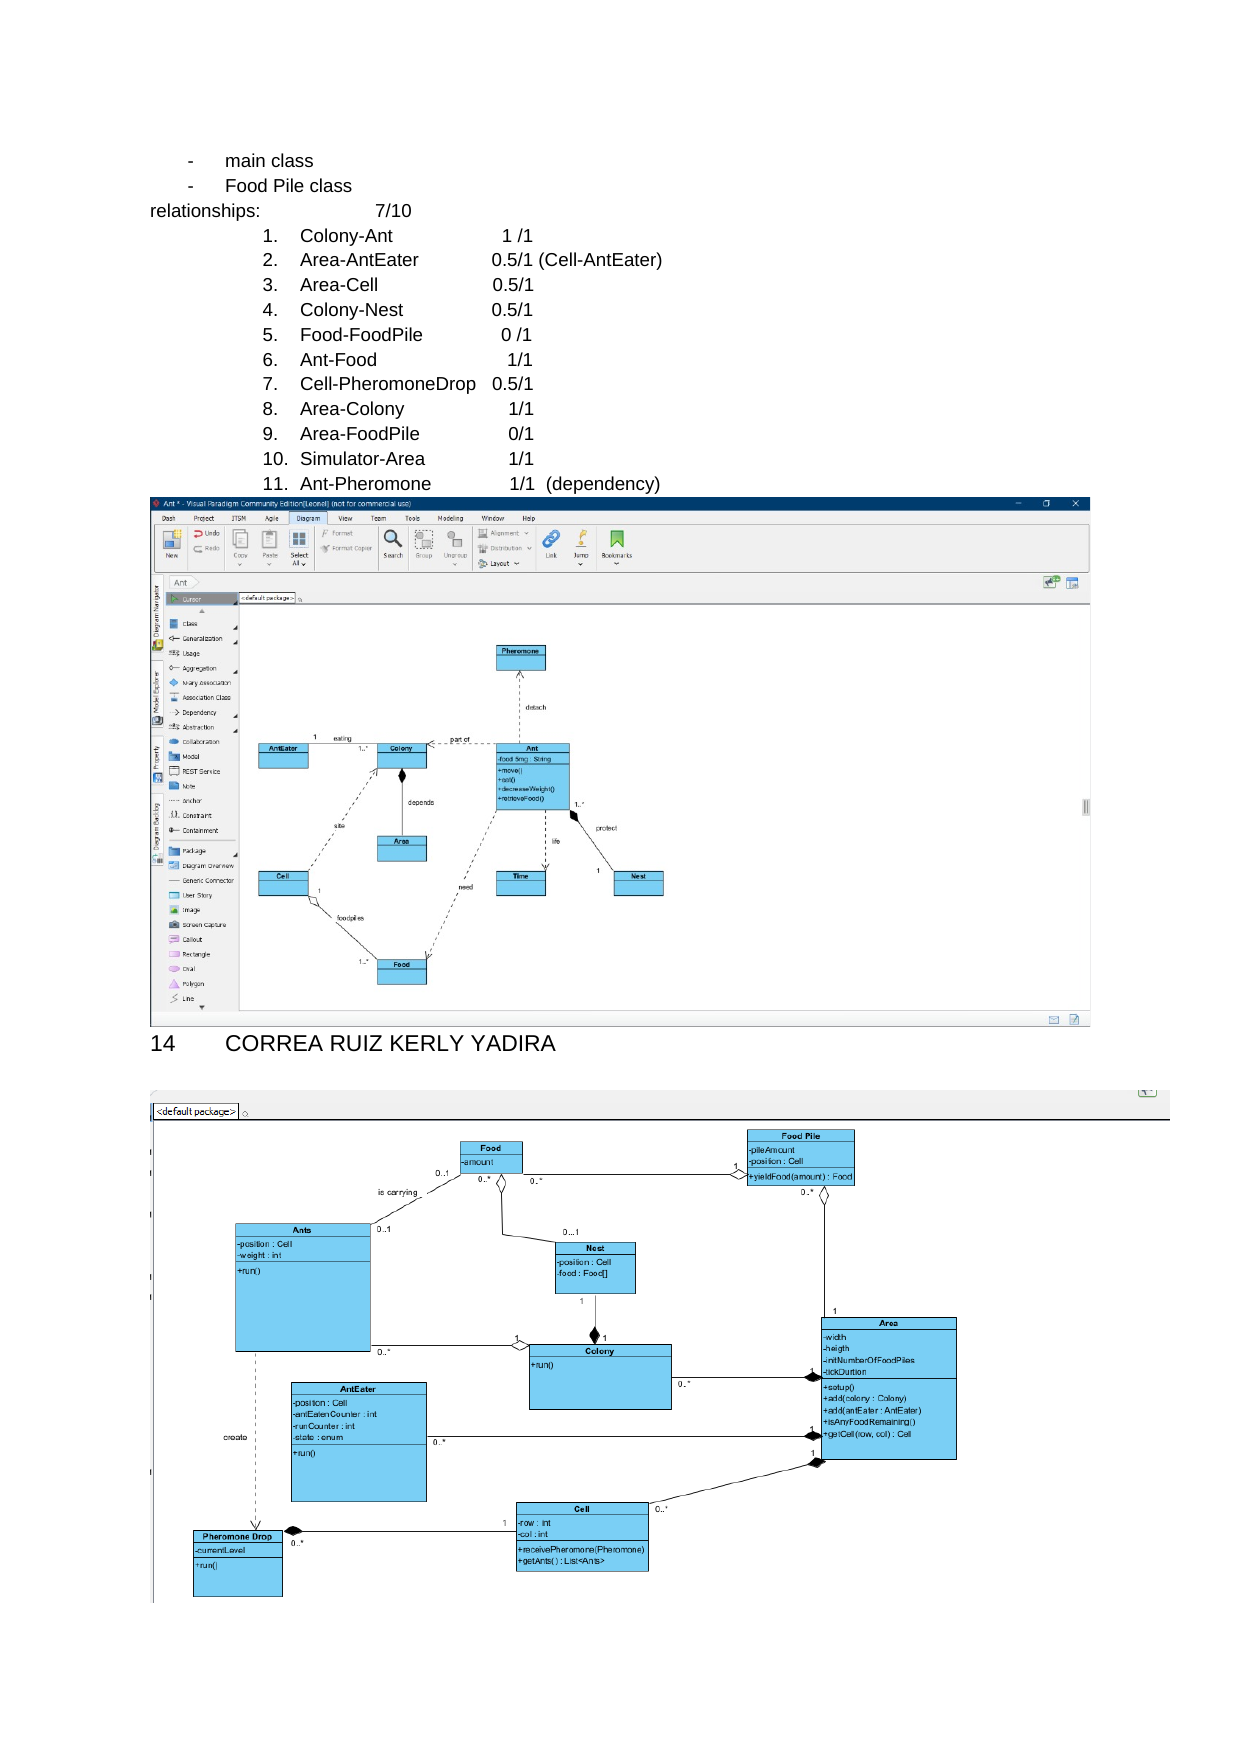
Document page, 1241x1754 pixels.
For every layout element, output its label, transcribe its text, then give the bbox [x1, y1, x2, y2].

list Simulator-Area 1/1 [262, 447, 1090, 469]
list Food-FoodPile 0 /1 [262, 323, 1090, 345]
picture [150, 497, 1091, 1027]
list Ant-Pheromone 1/1 (dependency) [262, 472, 1090, 494]
picture [150, 1090, 1170, 1603]
list Colony-Ant 1 /1 [262, 224, 1090, 246]
list main class [187, 150, 1090, 172]
list Food Pile class [187, 175, 1090, 196]
list Area-FoodPile 0/1 [262, 423, 1090, 444]
list Area-Cell 0.5/1 [262, 274, 1090, 296]
list Area-AntEater 0.5/1 (Cell-AntEater) [262, 249, 1090, 271]
list Area-Colony 1/1 [262, 398, 1090, 419]
text relationships: 7/10 [150, 199, 1090, 221]
list Ant-Food 1/1 [262, 348, 1090, 370]
list Colony-Nest 0.5/1 [262, 299, 1090, 320]
text 14 CORREA RUIZ KERLY YADIRA [150, 1030, 1090, 1056]
list Cell-PheromoneDrop 0.5/1 [262, 373, 1090, 395]
